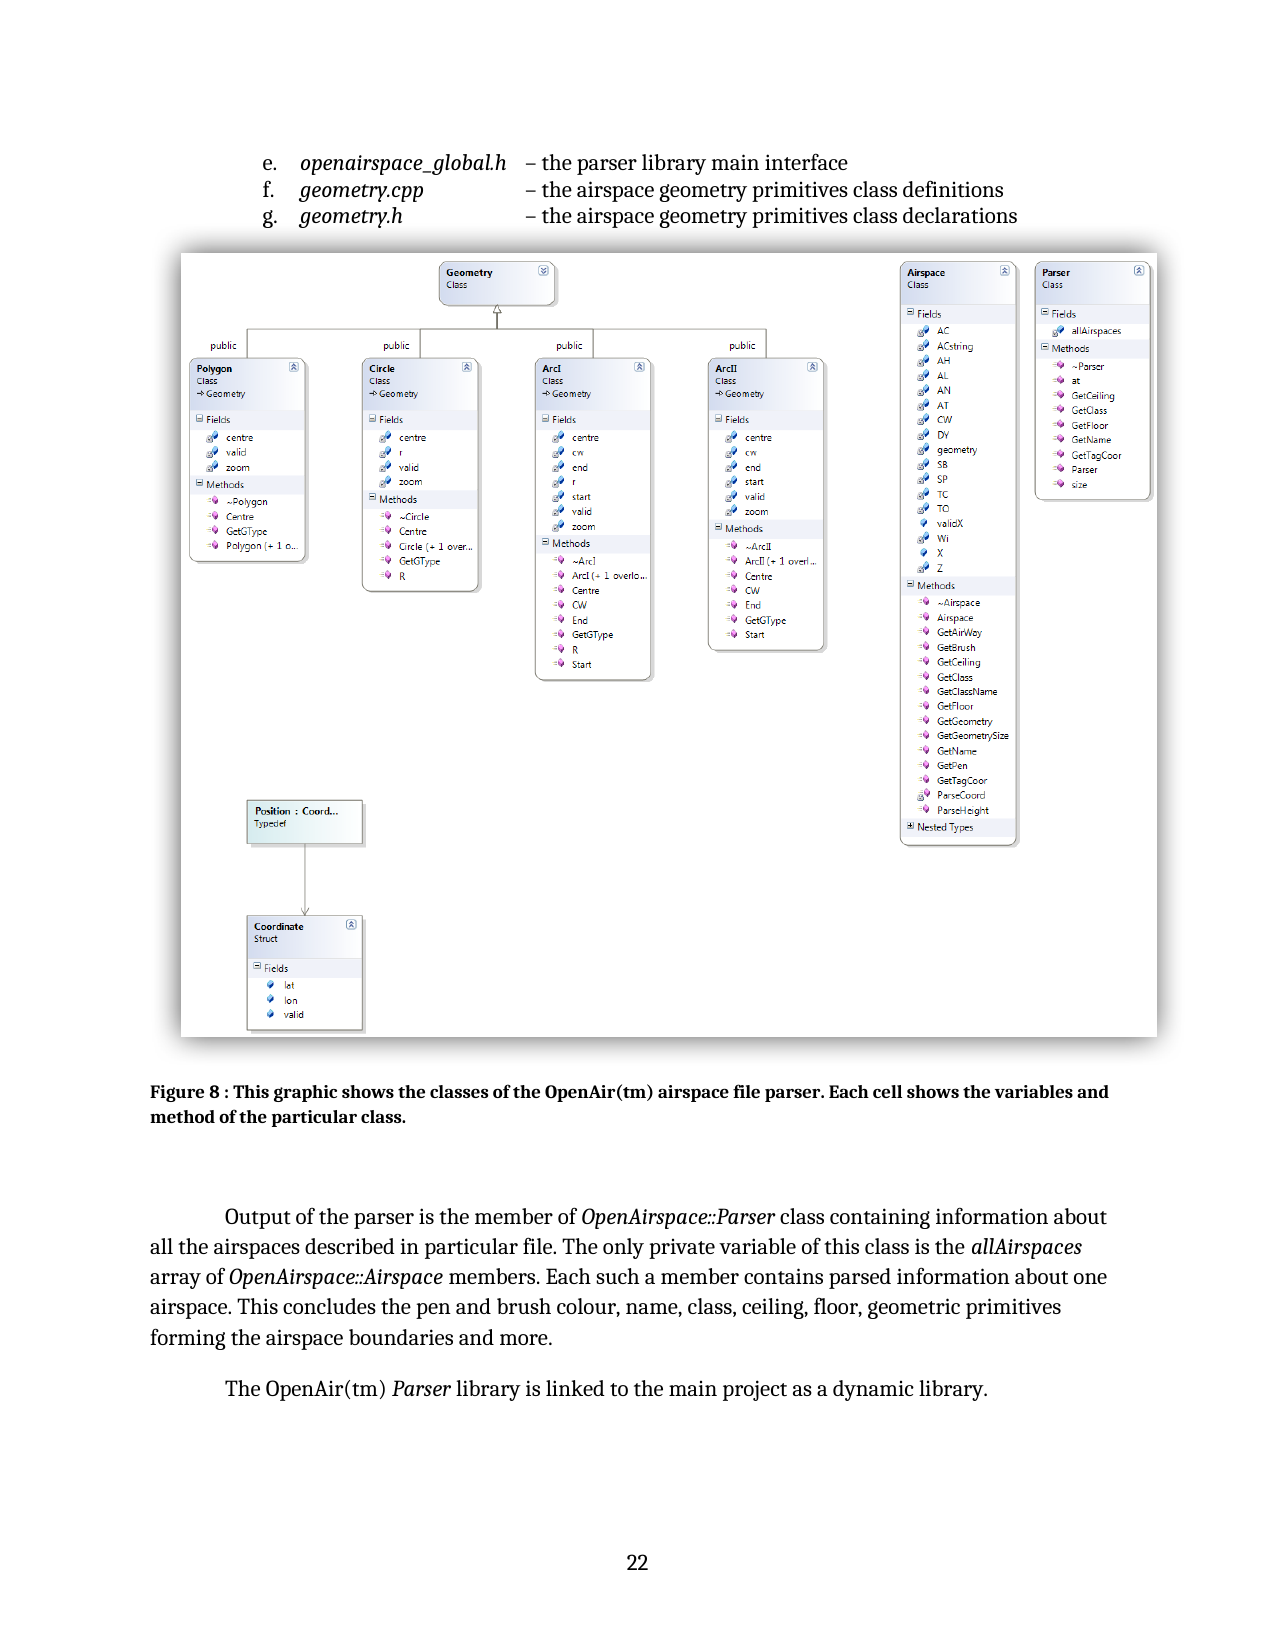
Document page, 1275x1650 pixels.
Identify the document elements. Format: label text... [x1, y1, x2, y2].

list openairspace_global.h – the parser library main interface [262, 150, 1125, 176]
list geometry.h – the airspace geometry primitives class declarations [262, 203, 1125, 229]
list geometry.cpp – the airspace geometry primitives class definitions [262, 176, 1125, 203]
picture [181, 253, 1157, 1037]
text The OpenAir(tm) Parser library is linked to the main project as a dynamic library. [150, 1375, 1125, 1402]
text Figure 8 : This graphic shows the classes of the OpenAir(tm) airspace file parser. Each cell shows the variables and method of the particular class. [150, 1082, 1125, 1128]
text Output of the parser is the member of OpenAirspace::Parser class containing information about all the airspaces described in particular file. The only private variable of this class is the allAirspaces array of OpenAirspace::Airspace members. Each such a member contains parsed information about one airspace. This concludes the pen and brush colour, name, class, ceiling, floor, geometric primitives forming the airspace boundaries and more. [150, 1203, 1125, 1351]
